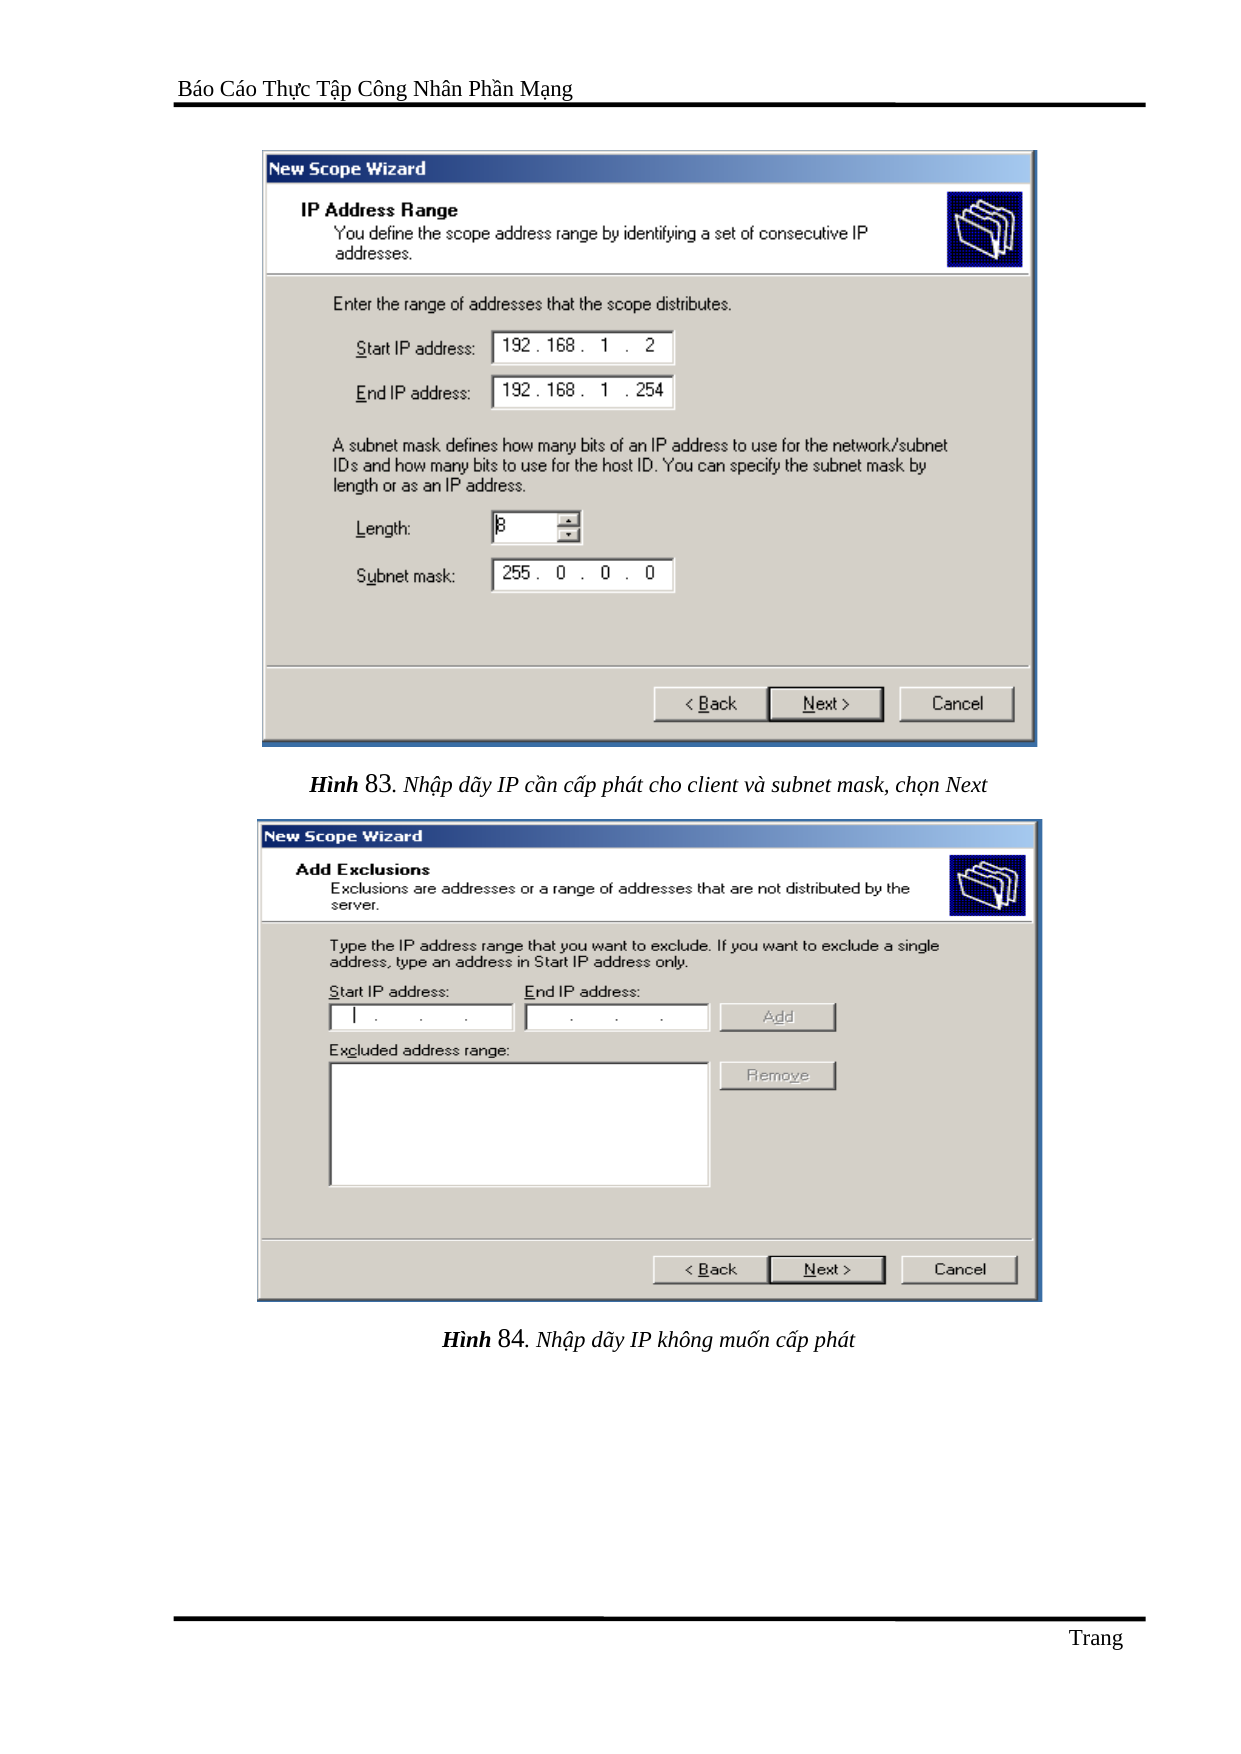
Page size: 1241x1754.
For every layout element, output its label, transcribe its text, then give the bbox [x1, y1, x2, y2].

text Hình 84. Nhập dãy IP không muốn cấp phát [177, 1323, 1122, 1354]
text Hình 83. Nhập dãy IP cần cấp phát cho client và subnet mask, chọn Next [177, 767, 1122, 798]
picture [262, 150, 1038, 747]
picture [257, 819, 1043, 1302]
